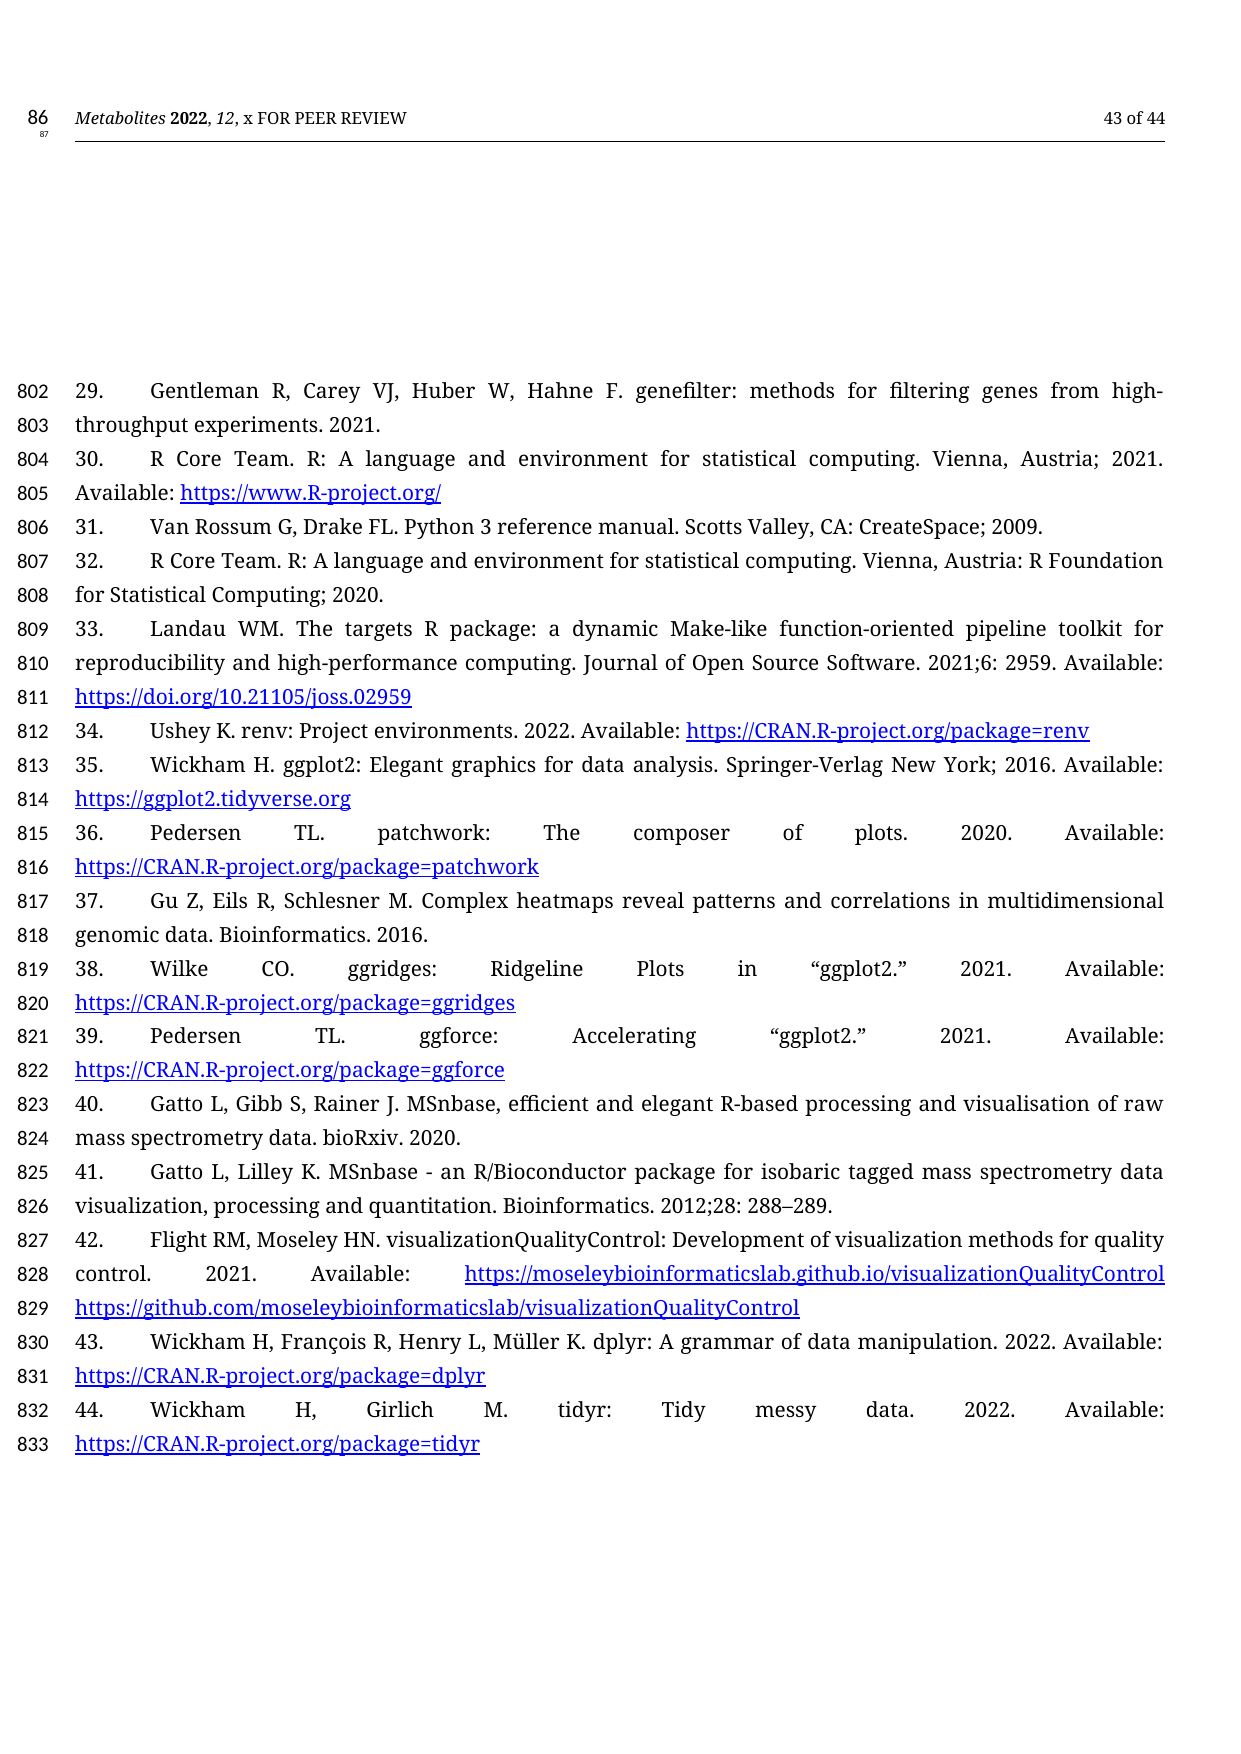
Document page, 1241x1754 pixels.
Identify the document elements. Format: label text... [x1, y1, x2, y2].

text 43. Wickham H, François R, Henry L, Müller K. dplyr: A grammar of data manipulation. 2022. Available: https://CRAN.R-project.org/package=dplyr [75, 1324, 1165, 1392]
text 30. R Core Team. R: A language and environment for statistical computing. Vienna, Austria; 2021. Available: https://www.R-project.org/ [75, 442, 1165, 509]
text 29. Gentleman R, Carey VJ, Huber W, Hahne F. genefilter: methods for filtering genes from high-throughput experiments. 2021. [75, 374, 1165, 442]
text 42. Flight RM, Moseley HN. visualizationQualityControl: Development of visualization methods for quality control. 2021. Available: https://moseleybioinformaticslab.github.io/visualizationQualityControl https://github.com/moseleybioinformaticslab/visualizationQualityControl [75, 1223, 1165, 1324]
text 32. R Core Team. R: A language and environment for statistical computing. Vienna, Austria: R Foundation for Statistical Computing; 2020. [75, 543, 1165, 611]
text 40. Gatto L, Gibb S, Rainer J. MSnbase, efficient and elegant R-based processing and visualisation of raw mass spectrometry data. bioRxiv. 2020. [75, 1087, 1165, 1155]
text 37. Gu Z, Eils R, Schlesner M. Complex heatmaps reveal patterns and correlations in multidimensional genomic data. Bioinformatics. 2016. [75, 883, 1165, 951]
text 44. Wickham H, Girlich M. tidyr: Tidy messy data. 2022. Available: https://CRAN.R-project.org/package=tidyr [75, 1392, 1165, 1460]
text 39. Pedersen TL. ggforce: Accelerating “ggplot2.” 2021. Available: https://CRAN.R-project.org/package=ggforce [75, 1019, 1165, 1087]
text 31. Van Rossum G, Drake FL. Python 3 reference manual. Scotts Valley, CA: CreateSpace; 2009. [75, 509, 1165, 543]
text 34. Ushey K. renv: Project environments. 2022. Available: https://CRAN.R-project.org/package=renv [75, 713, 1165, 747]
text 41. Gatto L, Lilley K. MSnbase - an R/Bioconductor package for isobaric tagged mass spectrometry data visualization, processing and quantitation. Bioinformatics. 2012;28: 288–289. [75, 1155, 1165, 1223]
text 35. Wickham H. ggplot2: Elegant graphics for data analysis. Springer-Verlag New York; 2016. Available: https://ggplot2.tidyverse.org [75, 747, 1165, 815]
text 33. Landau WM. The targets R package: a dynamic Make-like function-oriented pipeline toolkit for reproducibility and high-performance computing. Journal of Open Source Software. 2021;6: 2959. Available: https://doi.org/10.21105/joss.02959 [75, 611, 1165, 713]
text 36. Pedersen TL. patchwork: The composer of plots. 2020. Available: https://CRAN.R-project.org/package=patchwork [75, 815, 1165, 883]
text 38. Wilke CO. ggridges: Ridgeline Plots in “ggplot2.” 2021. Available: https://CRAN.R-project.org/package=ggridges [75, 951, 1165, 1019]
